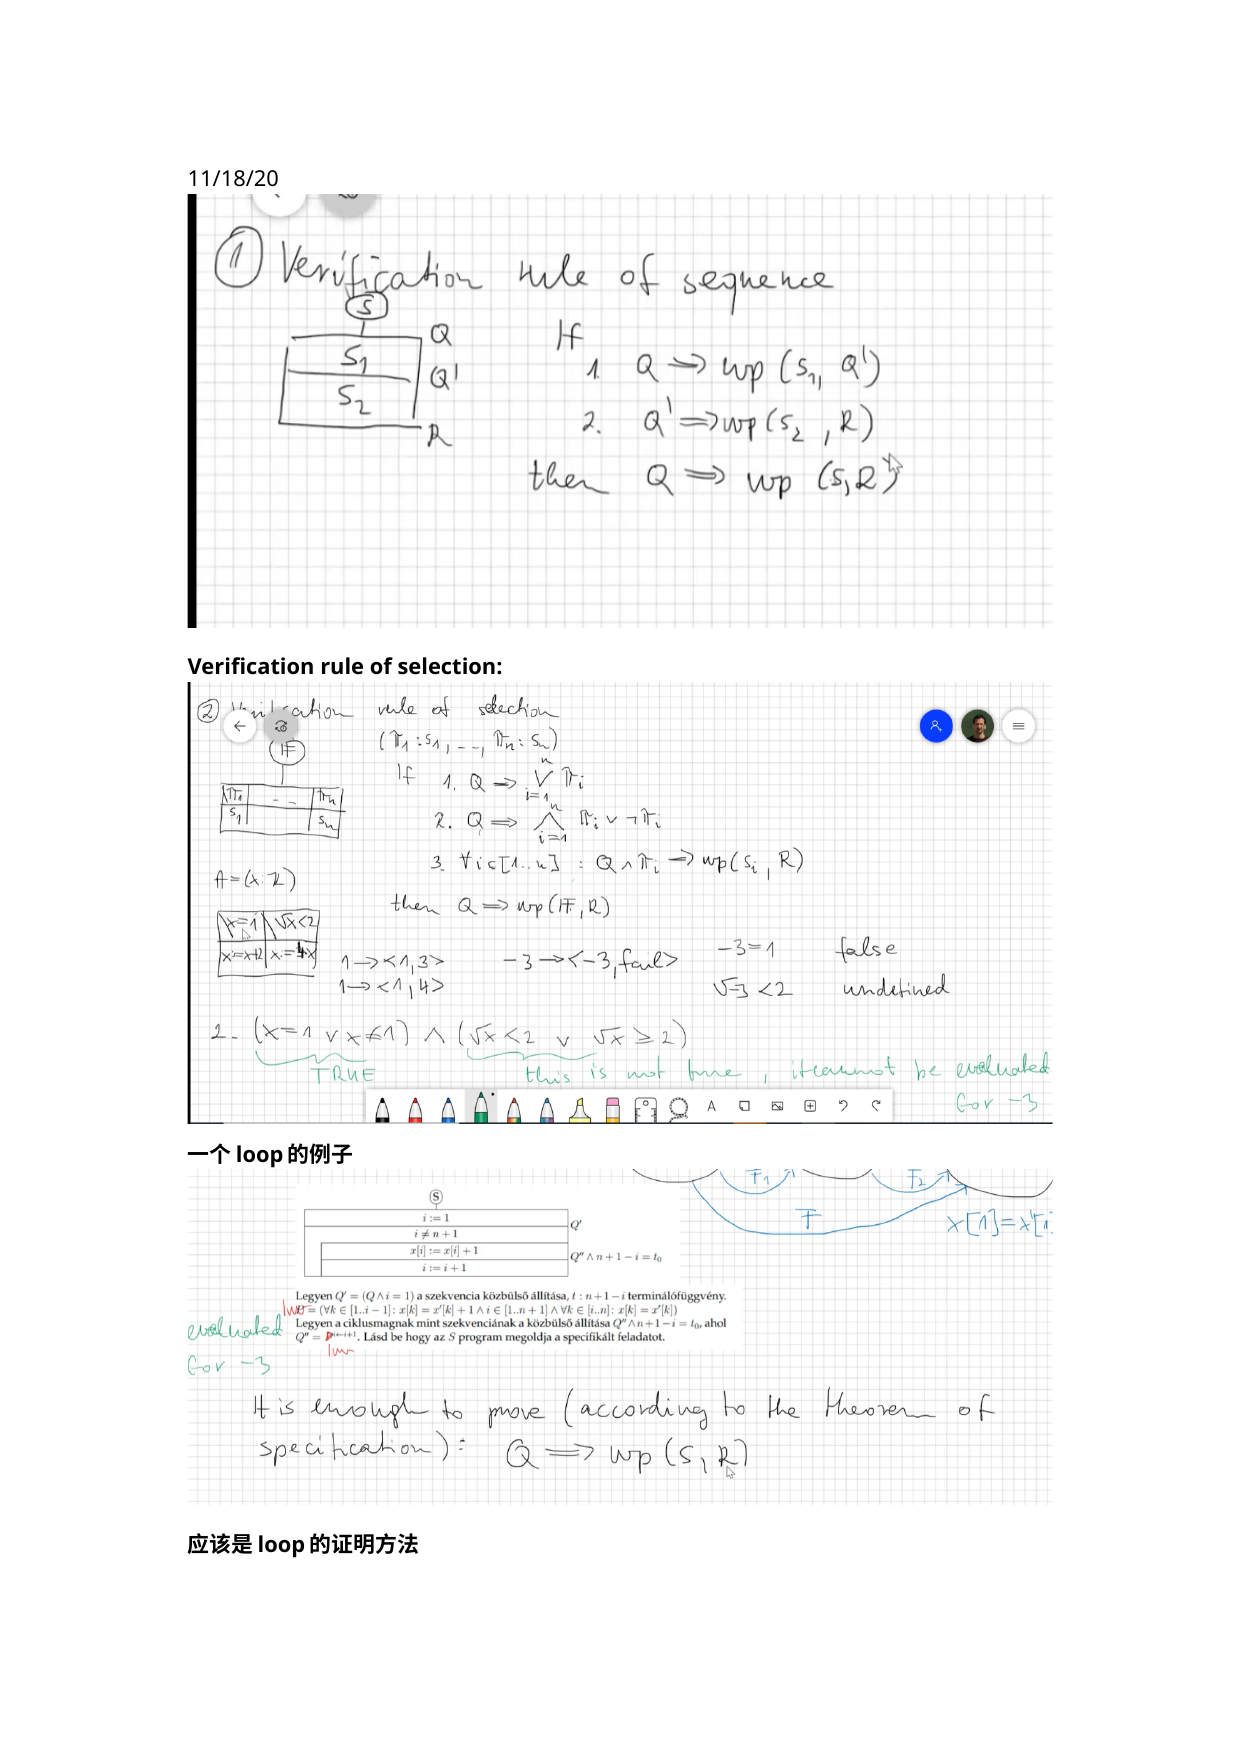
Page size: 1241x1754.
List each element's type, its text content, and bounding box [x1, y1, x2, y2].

picture [187, 682, 1053, 1124]
text 应该是loop的证明方法 [187, 1505, 1053, 1592]
picture [187, 194, 1053, 628]
picture [187, 1169, 1053, 1505]
text 11/18/20 [187, 162, 1053, 194]
text Verification rule of selection: [187, 649, 1053, 682]
text 一个loop的例子 [187, 1137, 1053, 1169]
